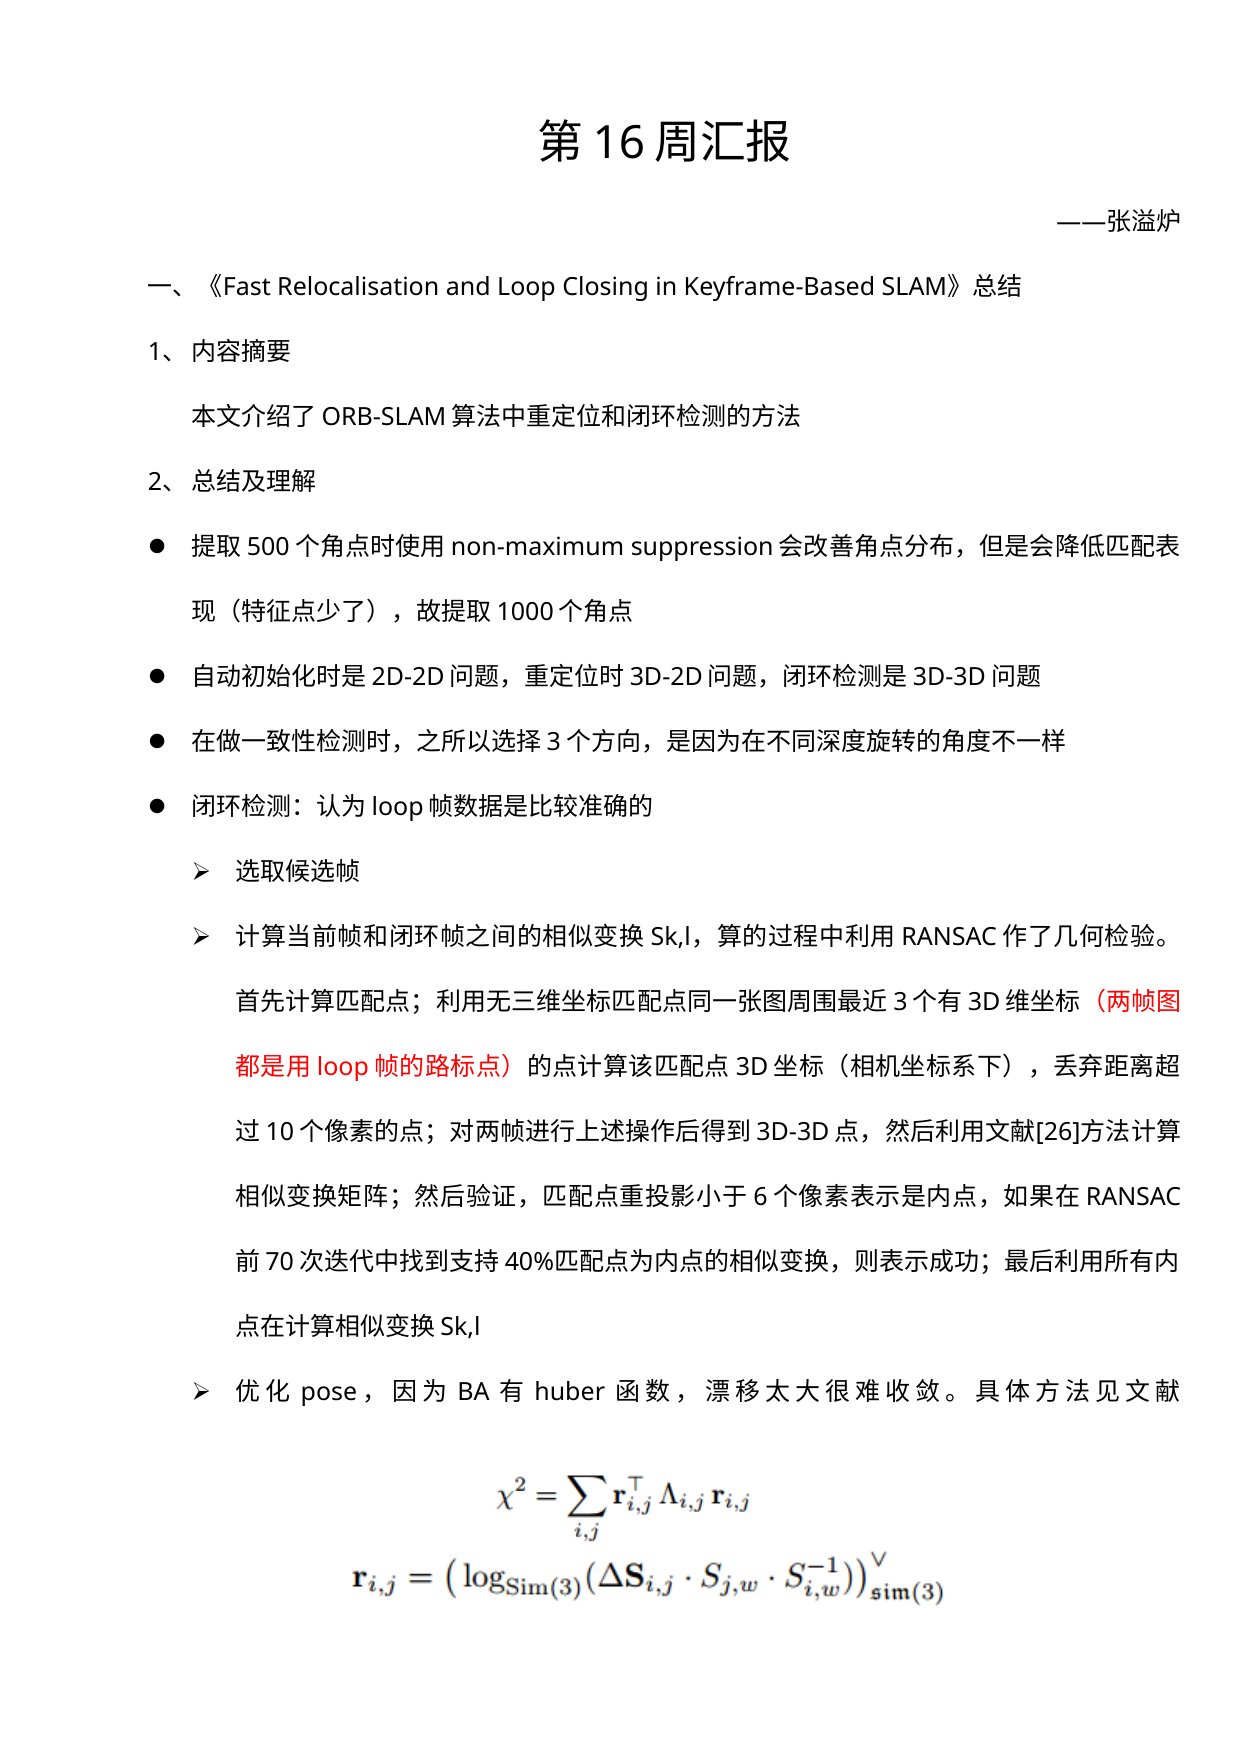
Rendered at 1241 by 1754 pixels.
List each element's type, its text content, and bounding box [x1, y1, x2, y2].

list 总结及理解 [148, 447, 1181, 512]
list 选取候选帧 [191, 837, 1181, 902]
list 提取500个角点时使用non-maximum suppression会改善角点分布，但是会降低匹配表现（特征点少了），故提取1000个角点 [148, 512, 1181, 642]
list 自动初始化时是2D-2D问题，重定位时3D-2D问题，闭环检测是3D-3D问题 [148, 642, 1181, 707]
text 第16周汇报 [148, 89, 1181, 187]
list 内容摘要 [148, 317, 1181, 382]
list 计算当前帧和闭环帧之间的相似变换Sk,l，算的过程中利用RANSAC作了几何检验。首先计算匹配点；利用无三维坐标匹配点同一张图周围最近3个有3D维坐标（两帧图都是用loop帧的路标点）的点计算该匹配点3D坐标（相机坐标系下），丢弃距离超过10个像素的点；对两帧进行上述操作后得到3D-3D点，然后利用文献[26]方法计算相似变换矩阵；然后验证，匹配点重投影小于6个像素表示是内点，如果在RANSAC前70次迭代中找到支持40%匹配点为内点的相似变换，则表示成功；最后利用所有内点在计算相似变换Sk,l [191, 902, 1181, 1357]
list 闭环检测：认为loop帧数据是比较准确的 [148, 772, 1181, 837]
list 《Fast Relocalisation and Loop Closing in Keyframe-Based SLAM》总结 [148, 252, 1181, 317]
list 在做一致性检测时，之所以选择3个方向，是因为在不同深度旋转的角度不一样 [148, 707, 1181, 772]
list 本文介绍了ORB-SLAM算法中重定位和闭环检测的方法 [191, 382, 1181, 447]
picture [334, 1466, 966, 1620]
text ——张溢炉 [148, 187, 1181, 252]
